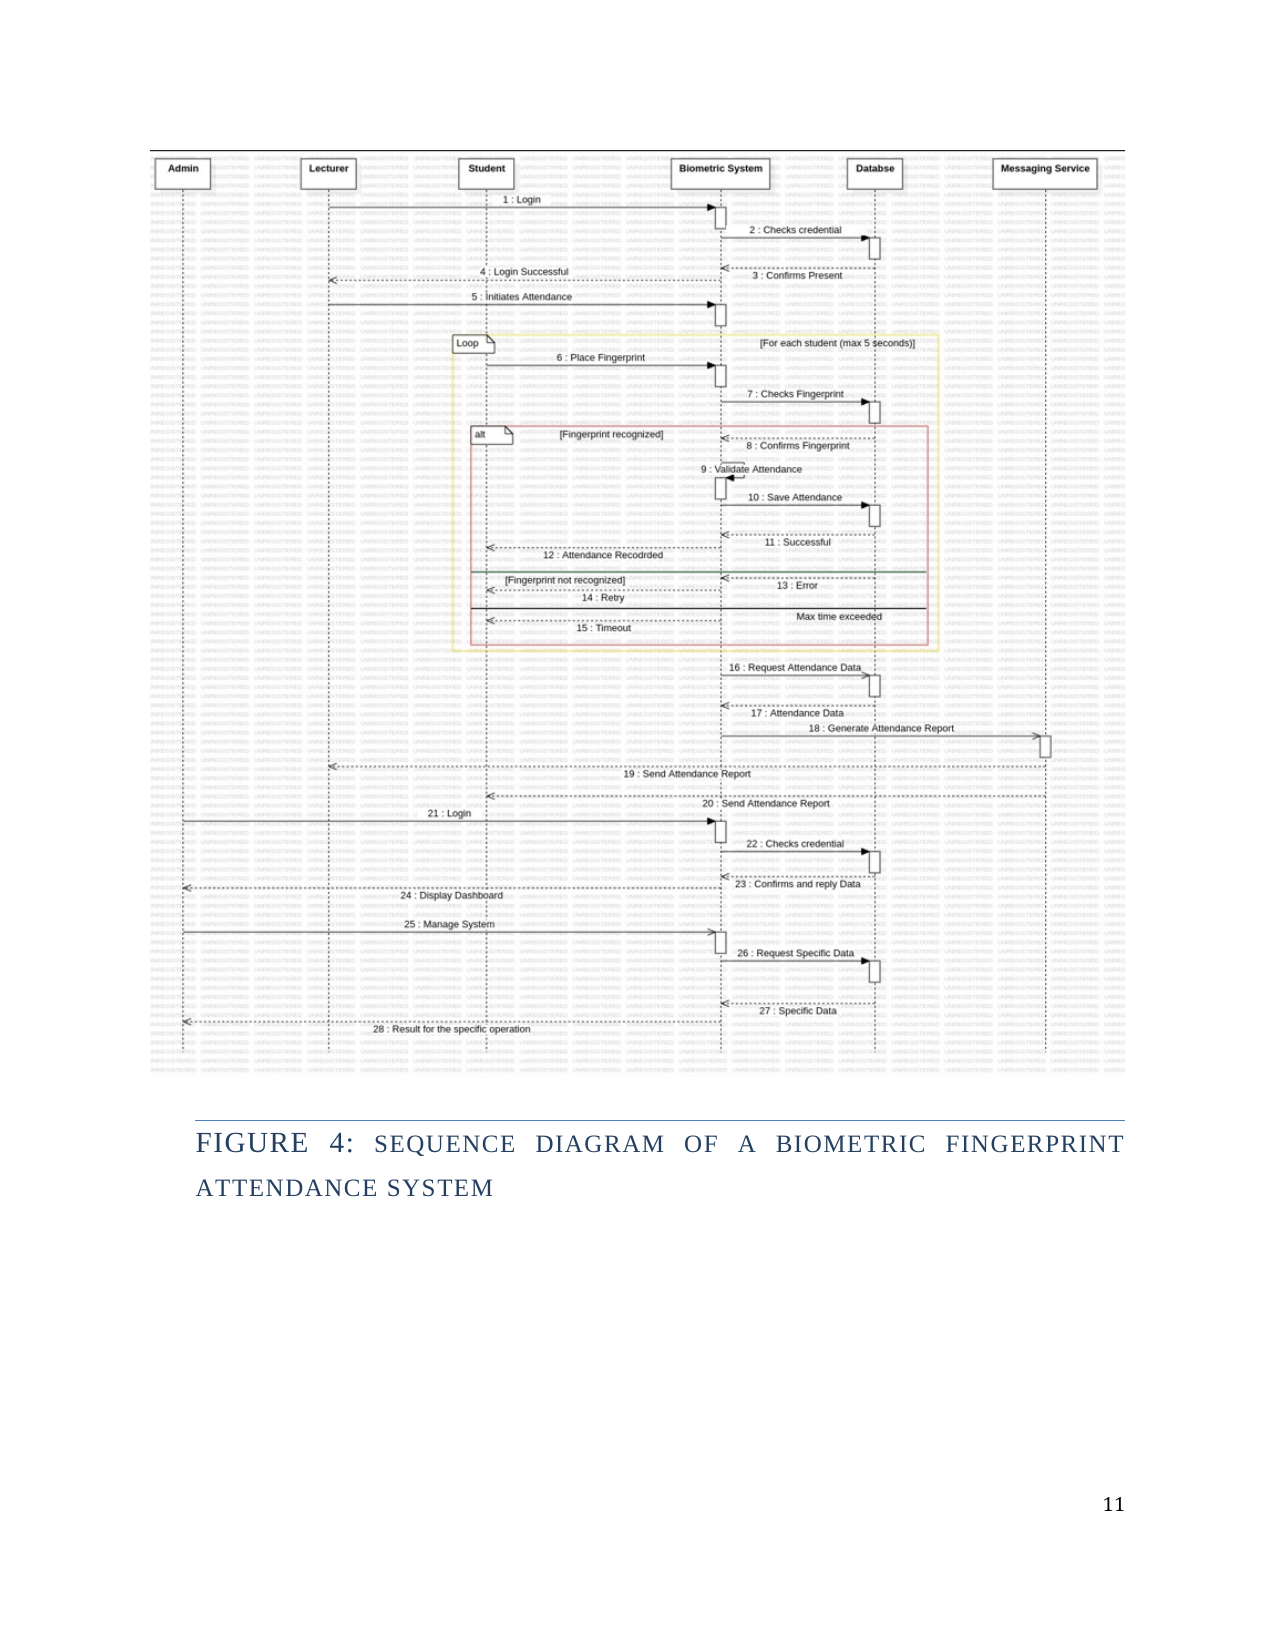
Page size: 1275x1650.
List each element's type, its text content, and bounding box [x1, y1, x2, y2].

subtitle Figure 4: Sequence diagram of a biometric fingerprint attendance system [195, 1121, 1125, 1202]
picture [150, 150, 1125, 1077]
